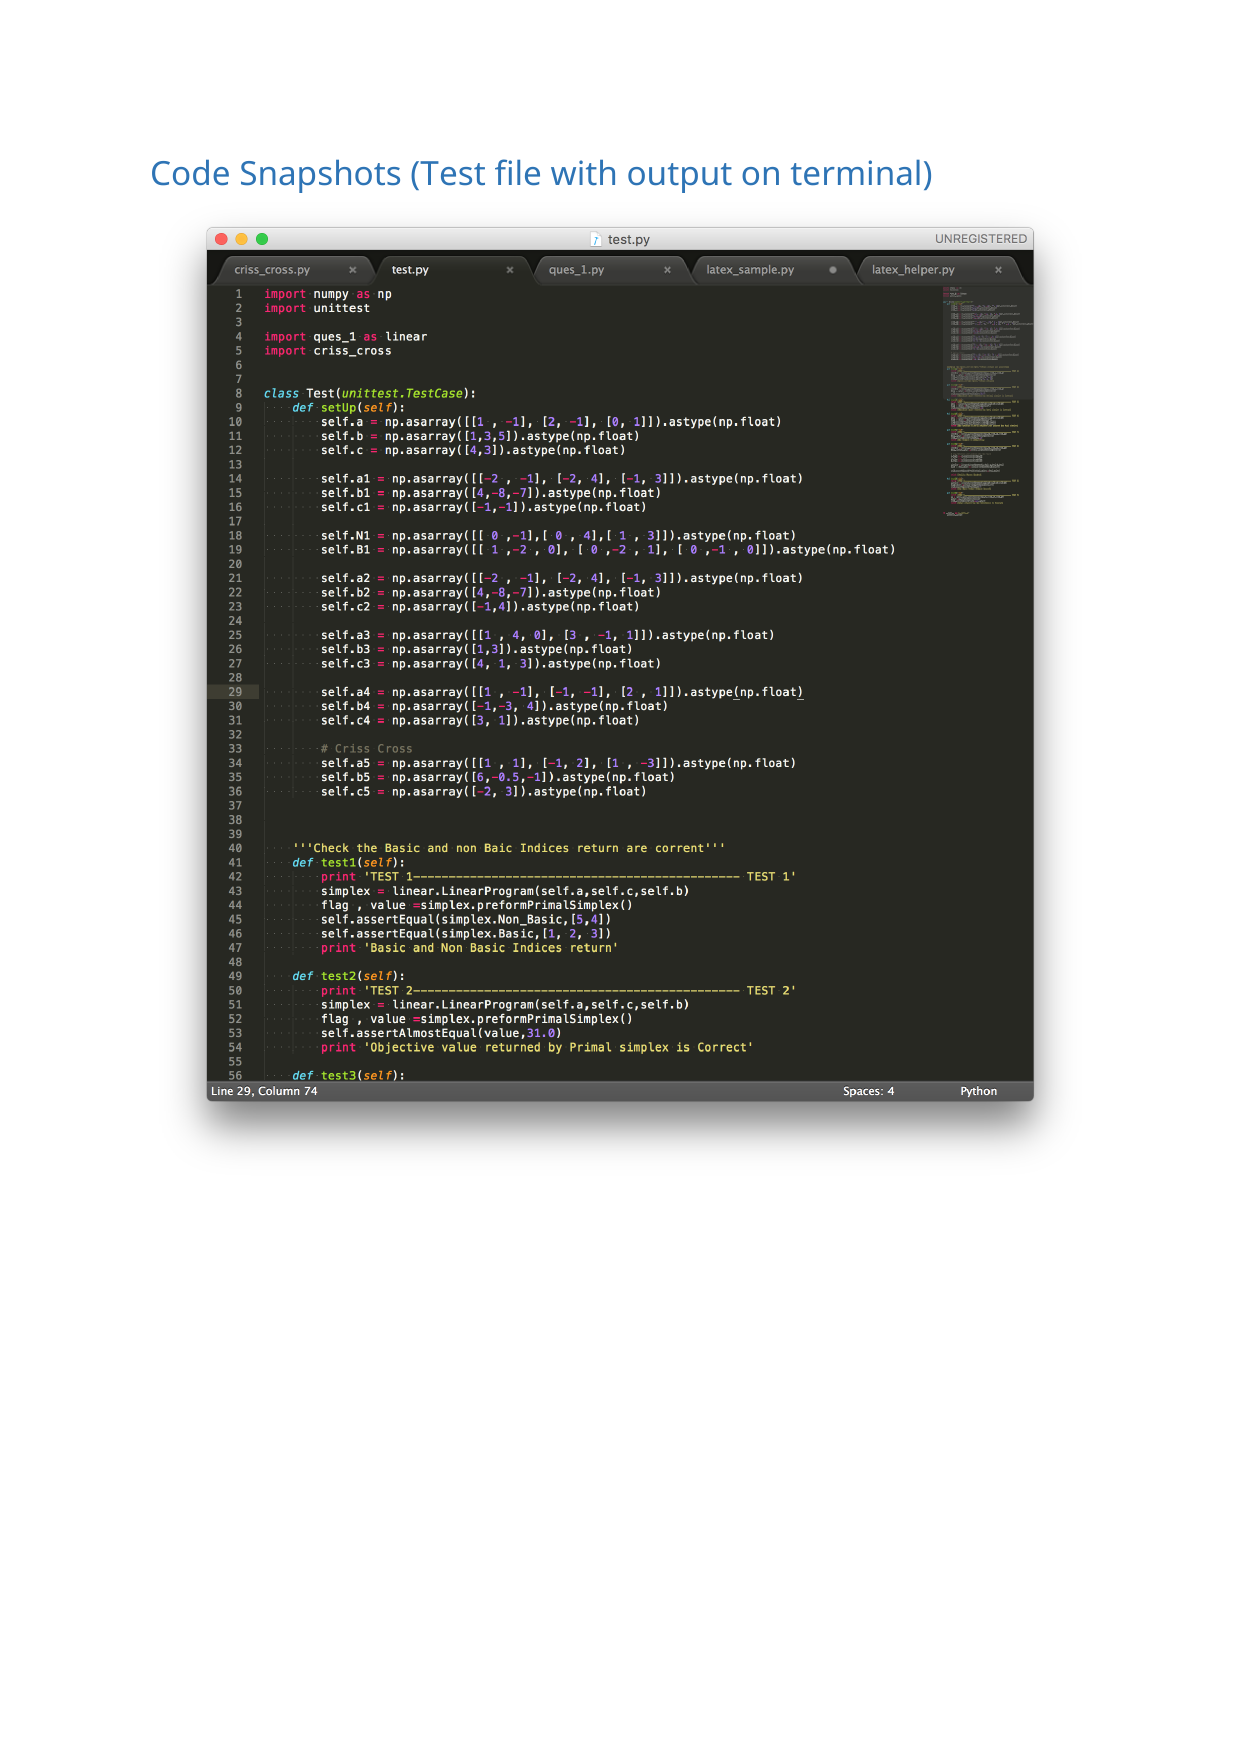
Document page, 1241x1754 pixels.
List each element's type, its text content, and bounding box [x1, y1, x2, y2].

picture [150, 195, 1090, 1182]
subtitle Code Snapshots (Test file with output on terminal) [150, 150, 1090, 195]
